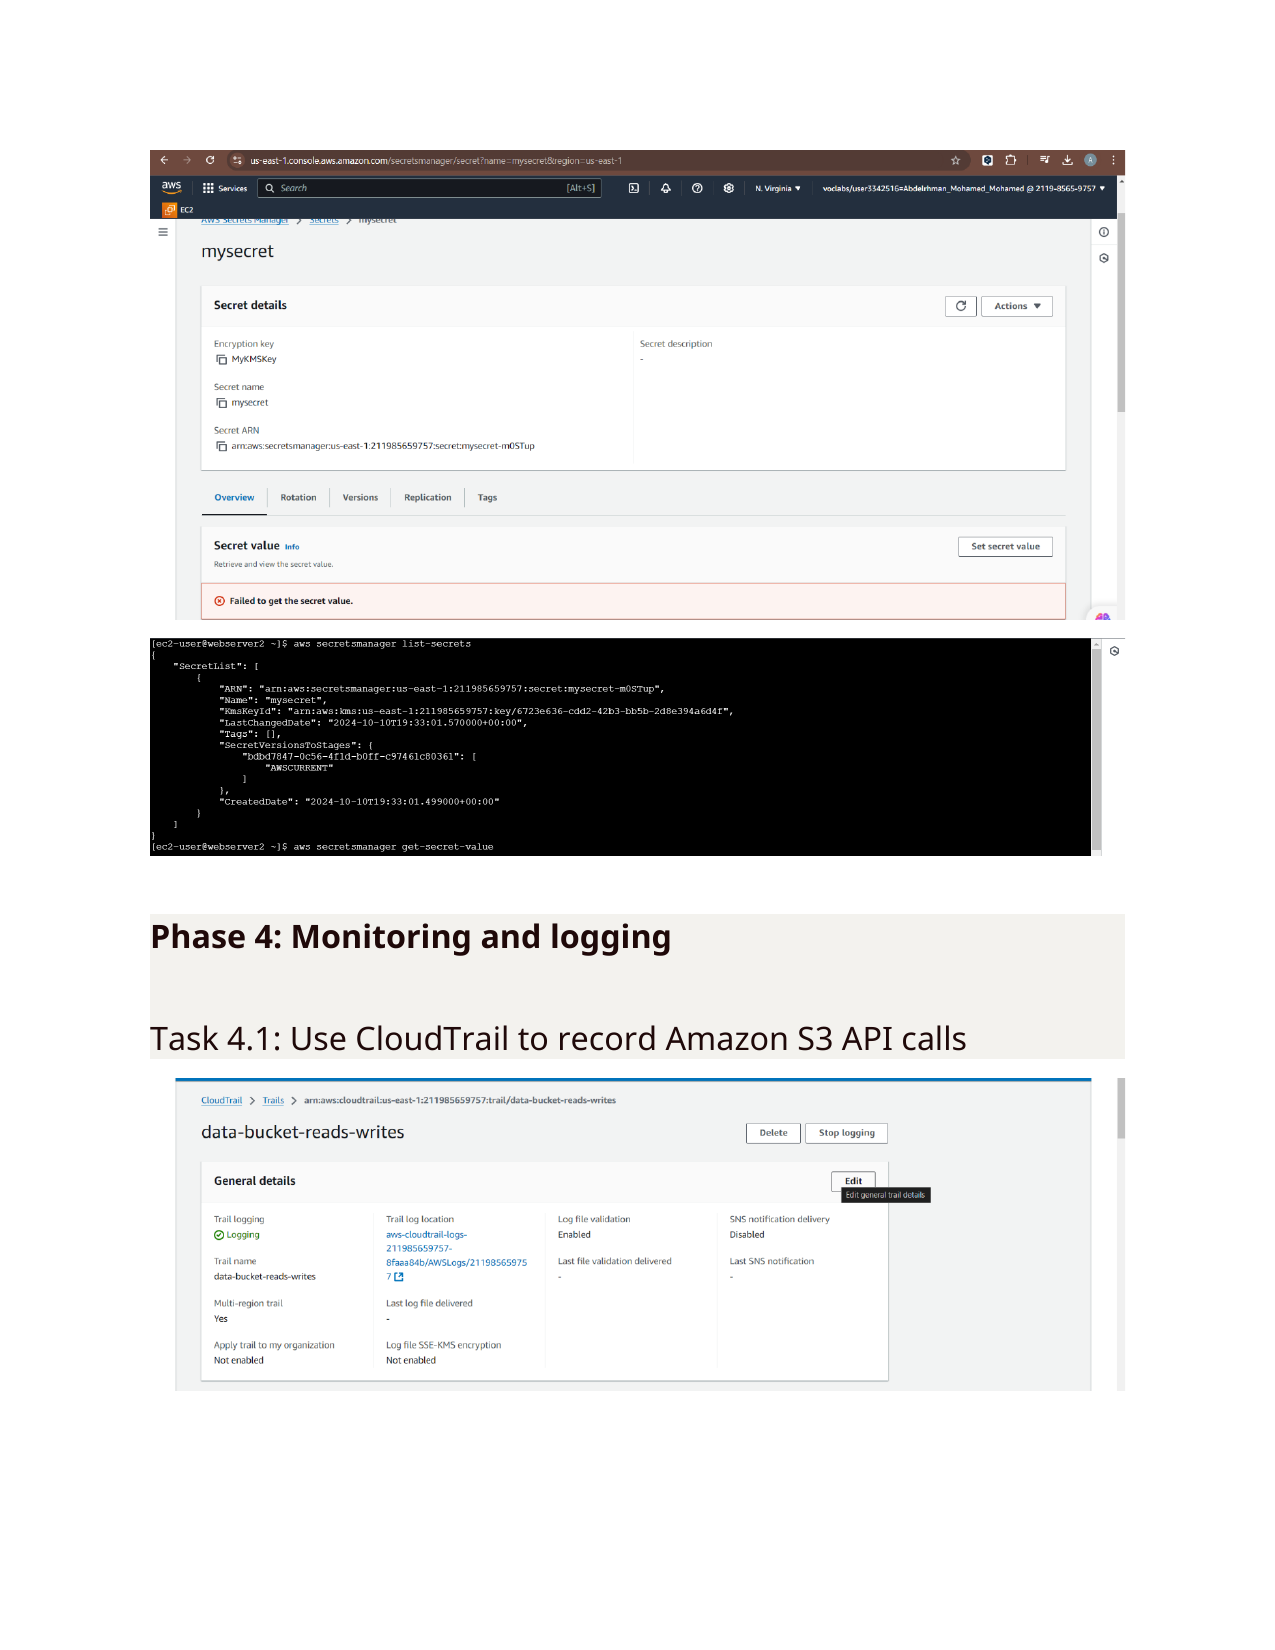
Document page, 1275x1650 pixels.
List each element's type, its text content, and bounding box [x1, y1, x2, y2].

picture [150, 1078, 1125, 1391]
picture [150, 638, 1125, 856]
text Phase 4: Monitoring and logging [150, 914, 1125, 958]
picture [150, 150, 1125, 620]
text Task 4.1: Use CloudTrail to record Amazon S3 API calls [150, 1015, 1125, 1059]
